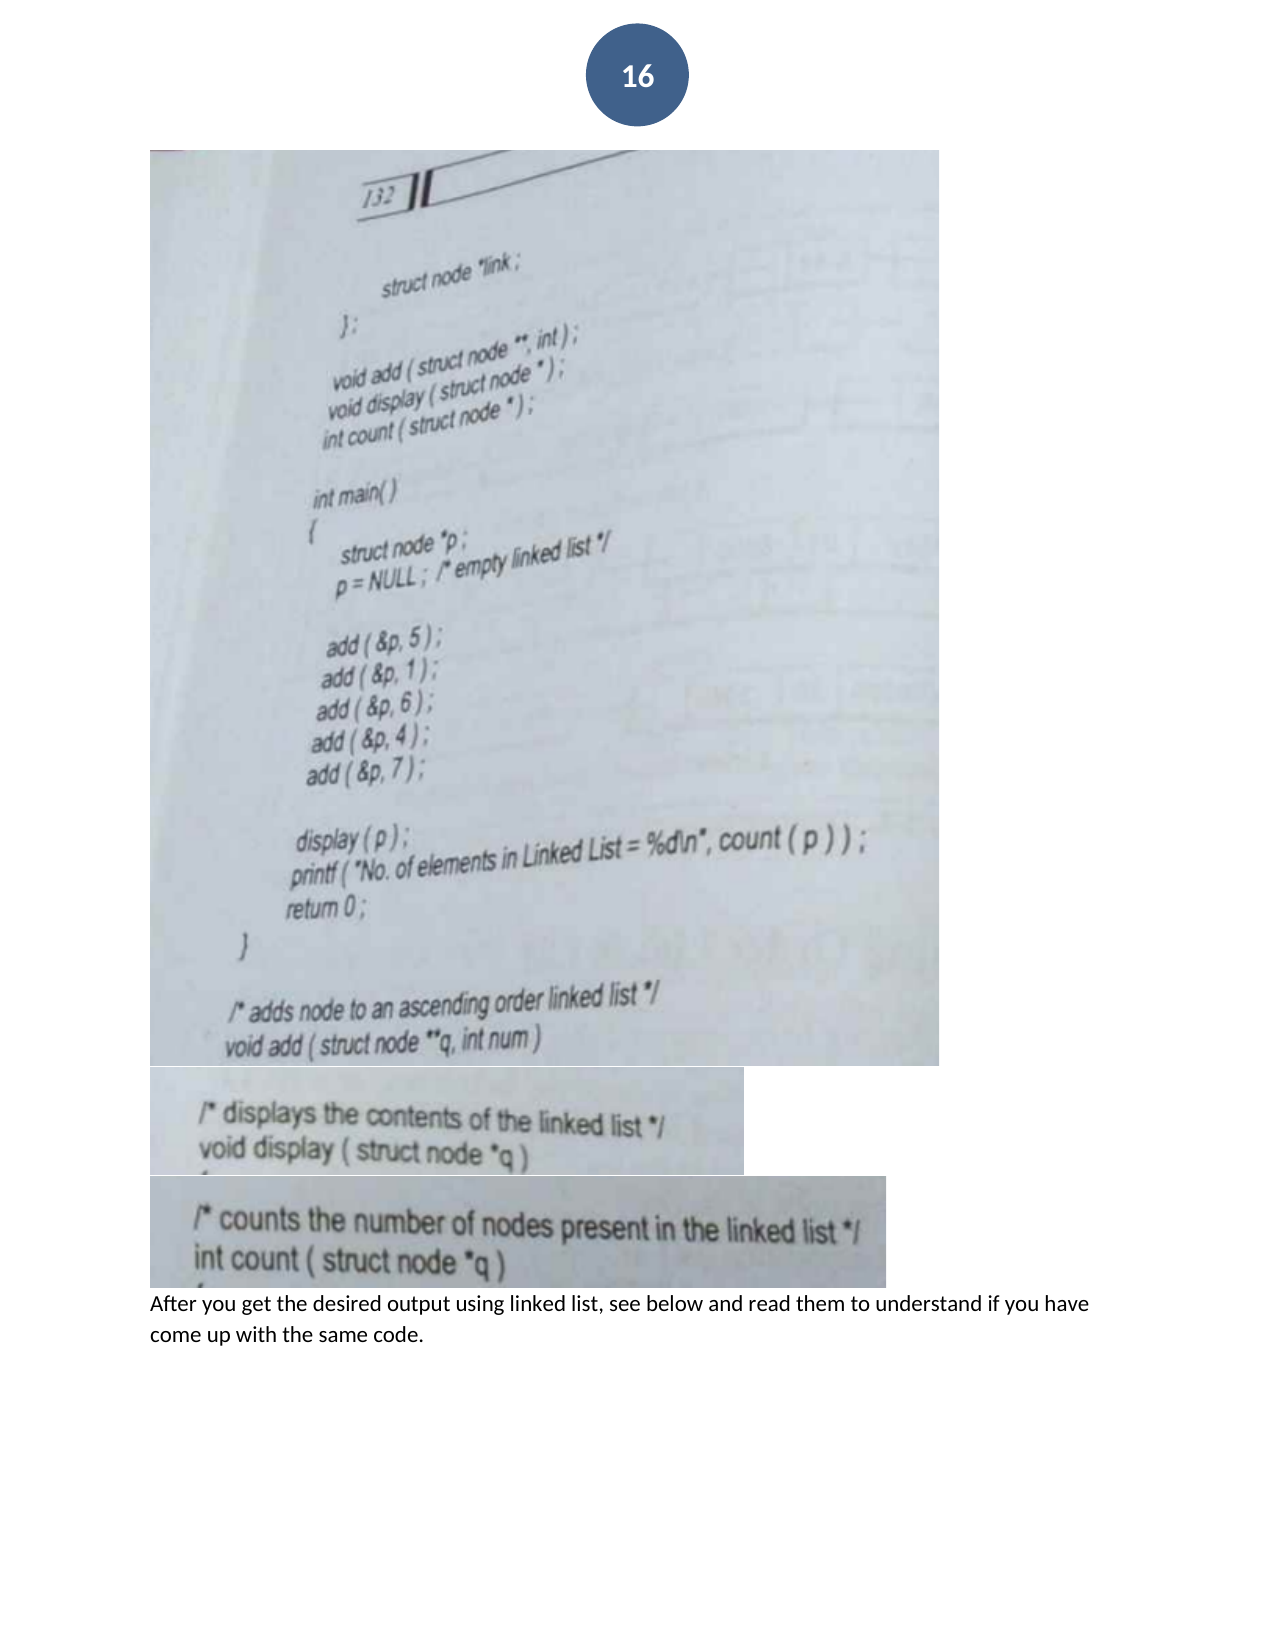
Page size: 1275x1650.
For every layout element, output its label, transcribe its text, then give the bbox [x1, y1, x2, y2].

picture [150, 150, 940, 1066]
list After you get the desired output using linked list, see below and read them to understand if you have come up with the same code. [150, 1289, 1125, 1348]
picture [150, 1176, 887, 1288]
picture [150, 1067, 744, 1175]
